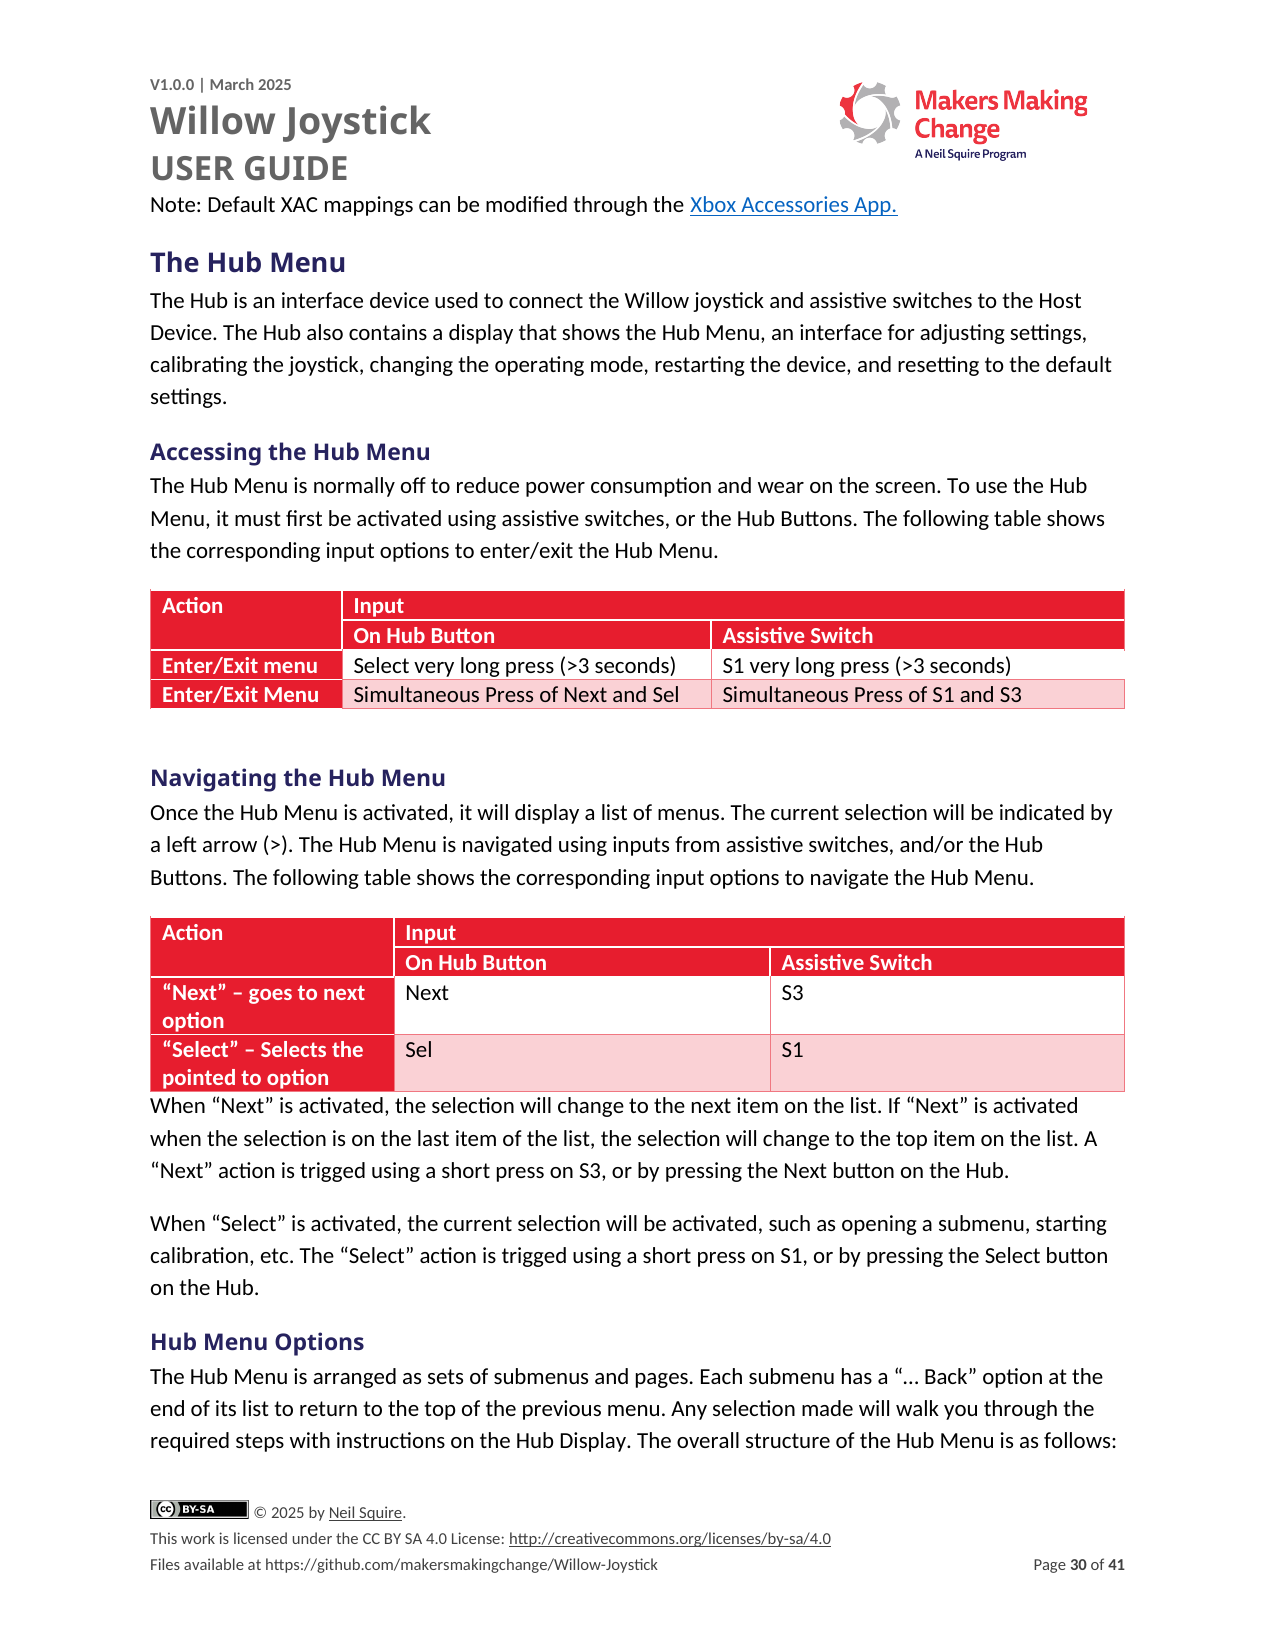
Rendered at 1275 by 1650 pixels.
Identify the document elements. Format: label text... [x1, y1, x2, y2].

table_header Input [395, 918, 1124, 946]
table_cell Sel [395, 1035, 770, 1091]
table_header Action [151, 918, 393, 976]
table_cell Enter/Exit Menu [151, 680, 342, 708]
table_cell Enter/Exit menu [151, 651, 342, 679]
subtitle Accessing the Hub Menu [150, 436, 1125, 467]
table_header Action [151, 591, 341, 649]
table_cell Assistive Switch [771, 948, 1124, 976]
picture [150, 1500, 249, 1519]
text When “Select” is activated, the current selection will be activated, such as opening a submenu, starting calibration, etc. The “Select” action is trigged using a short press on S1, or by pressing the Select button on the Hub. [150, 1209, 1125, 1301]
table_cell S1 [771, 1035, 1124, 1091]
table_cell On Hub Button [343, 621, 710, 649]
table_cell Simultaneous Press of Next and Sel [343, 680, 711, 708]
text Note: Default XAC mappings can be modified through the Xbox Accessories App. [150, 191, 1125, 218]
table_cell “Next” – goes to next option [151, 978, 394, 1034]
table_cell S3 [771, 978, 1124, 1034]
text When “Next” is activated, the selection will change to the next item on the list. If “Next” is activated when the selection is on the last item of the list, the selection will change to the top item on the list. A “Next” action is trigged using a short press on S3, or by pressing the Next button on the Hub. [150, 1092, 1125, 1184]
table_cell Simultaneous Press of S1 and S3 [712, 680, 1124, 708]
table_cell S1 very long press (>3 seconds) [712, 651, 1124, 679]
subtitle The Hub Menu [150, 243, 1125, 280]
subtitle Hub Menu Options [150, 1326, 1125, 1358]
subtitle Navigating the Hub Menu [150, 762, 1125, 793]
table_cell Select very long press (>3 seconds) [343, 651, 711, 679]
table_cell Assistive Switch [712, 621, 1124, 649]
picture [839, 82, 1088, 161]
table_header Input [343, 591, 1124, 619]
text Once the Hub Menu is activated, it will display a list of menus. The current selection will be indicated by a left arrow (>). The Hub Menu is navigated using inputs from assistive switches, and/or the Hub Buttons. The following table shows the corresponding input options to navigate the Hub Menu. [150, 798, 1125, 891]
text The Hub Menu is arranged as sets of submenus and pages. Each submenu has a “… Back” option at the end of its list to return to the top of the previous menu. Any selection made will walk you through the required steps with instructions on the Hub Display. The overall structure of the Hub Menu is as follows: [150, 1362, 1125, 1455]
table_cell Next [395, 978, 770, 1034]
table_cell “Select” – Selects the pointed to option [151, 1035, 394, 1091]
text The Hub is an interface device used to connect the Willow joystick and assistive switches to the Host Device. The Hub also contains a display that shows the Hub Menu, an interface for adjusting settings, calibrating the joystick, changing the operating mode, restarting the device, and resetting to the default settings. [150, 286, 1125, 411]
text The Hub Menu is normally off to reduce power consumption and wear on the screen. To use the Hub Menu, it must first be activated using assistive switches, or the Hub Buttons. The following table shows the corresponding input options to enter/exit the Hub Menu. [150, 471, 1125, 564]
table_cell On Hub Button [395, 948, 769, 976]
